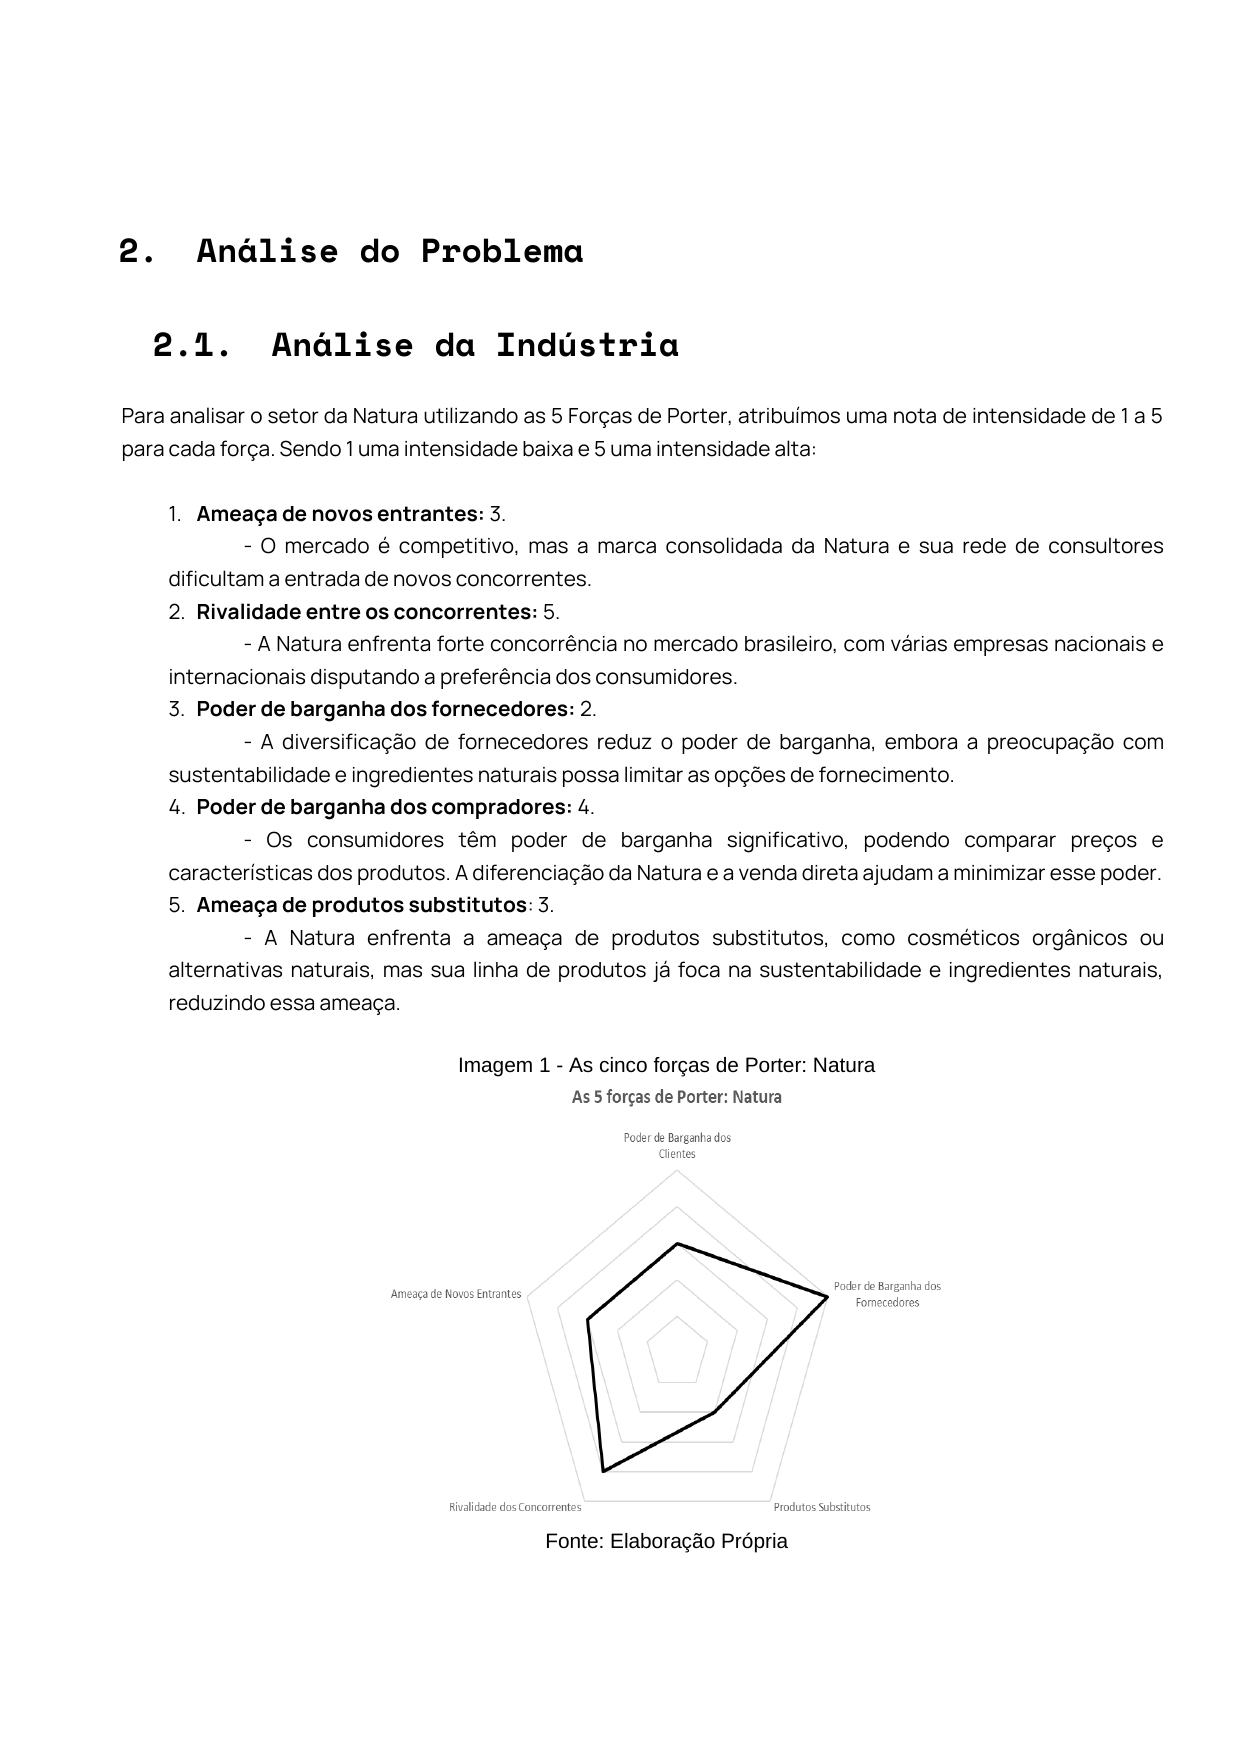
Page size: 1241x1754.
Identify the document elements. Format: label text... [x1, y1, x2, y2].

text - Os consumidores têm poder de barganha significativo, podendo comparar preços e características dos produtos. A diferenciação da Natura e a venda direta ajudam a minimizar esse poder. [168, 825, 1165, 886]
text - A Natura enfrenta forte concorrência no mercado brasileiro, com várias empresas nacionais e internacionais disputando a preferência dos consumidores. [168, 629, 1165, 691]
text Fonte: Elaboração Própria [168, 1529, 1165, 1553]
text 4. Poder de barganha dos compradores: 4. [168, 792, 1165, 821]
subtitle Análise da Indústria [234, 319, 1165, 369]
text - A Natura enfrenta a ameaça de produtos substitutos, como cosméticos orgânicos ou alternativas naturais, mas sua linha de produtos já foca na sustentabilidade e ingredientes naturais, reduzindo essa ameaça. [168, 923, 1165, 1017]
subtitle Análise do Problema [159, 225, 1165, 274]
text Imagem 1 - As cinco forças de Porter: Natura [168, 1053, 1165, 1077]
text 2. Rivalidade entre os concorrentes: 5. [168, 597, 1165, 625]
text - A diversificação de fornecedores reduz o poder de barganha, embora a preocupação com sustentabilidade e ingredientes naturais possa limitar as opções de fornecimento. [168, 727, 1165, 788]
text 5. Ameaça de produtos substitutos: 3. [168, 890, 1165, 919]
text Para analisar o setor da Natura utilizando as 5 Forças de Porter, atribuímos uma nota de intensidade de 1 a 5 para cada força. Sendo 1 uma intensidade baixa e 5 uma intensidade alta: [121, 401, 1165, 462]
text 1. Ameaça de novos entrantes: 3. [168, 499, 1165, 527]
picture [383, 1080, 951, 1525]
text - O mercado é competitivo, mas a marca consolidada da Natura e sua rede de consultores dificultam a entrada de novos concorrentes. [168, 532, 1165, 593]
text 3. Poder de barganha dos fornecedores: 2. [168, 695, 1165, 723]
